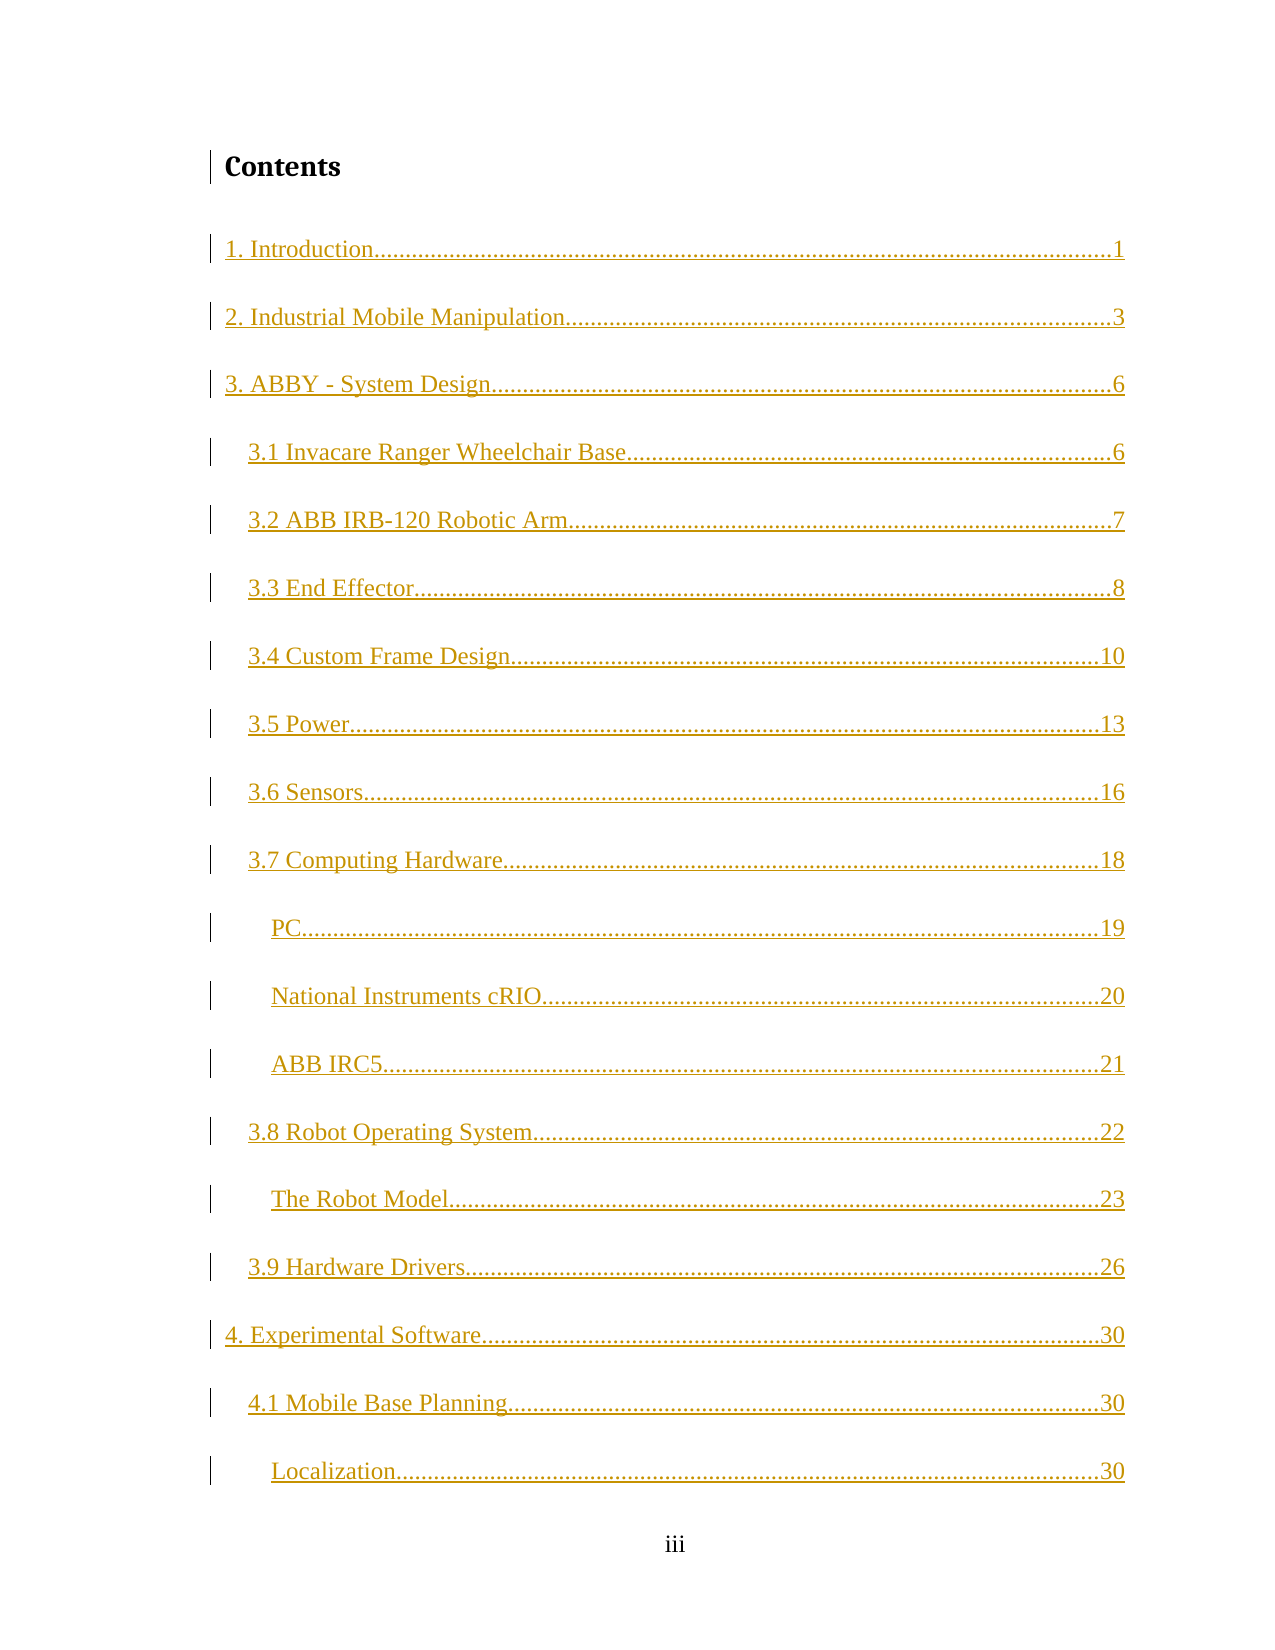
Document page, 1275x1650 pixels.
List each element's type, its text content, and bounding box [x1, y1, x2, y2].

subtitle Contents [225, 150, 1125, 183]
